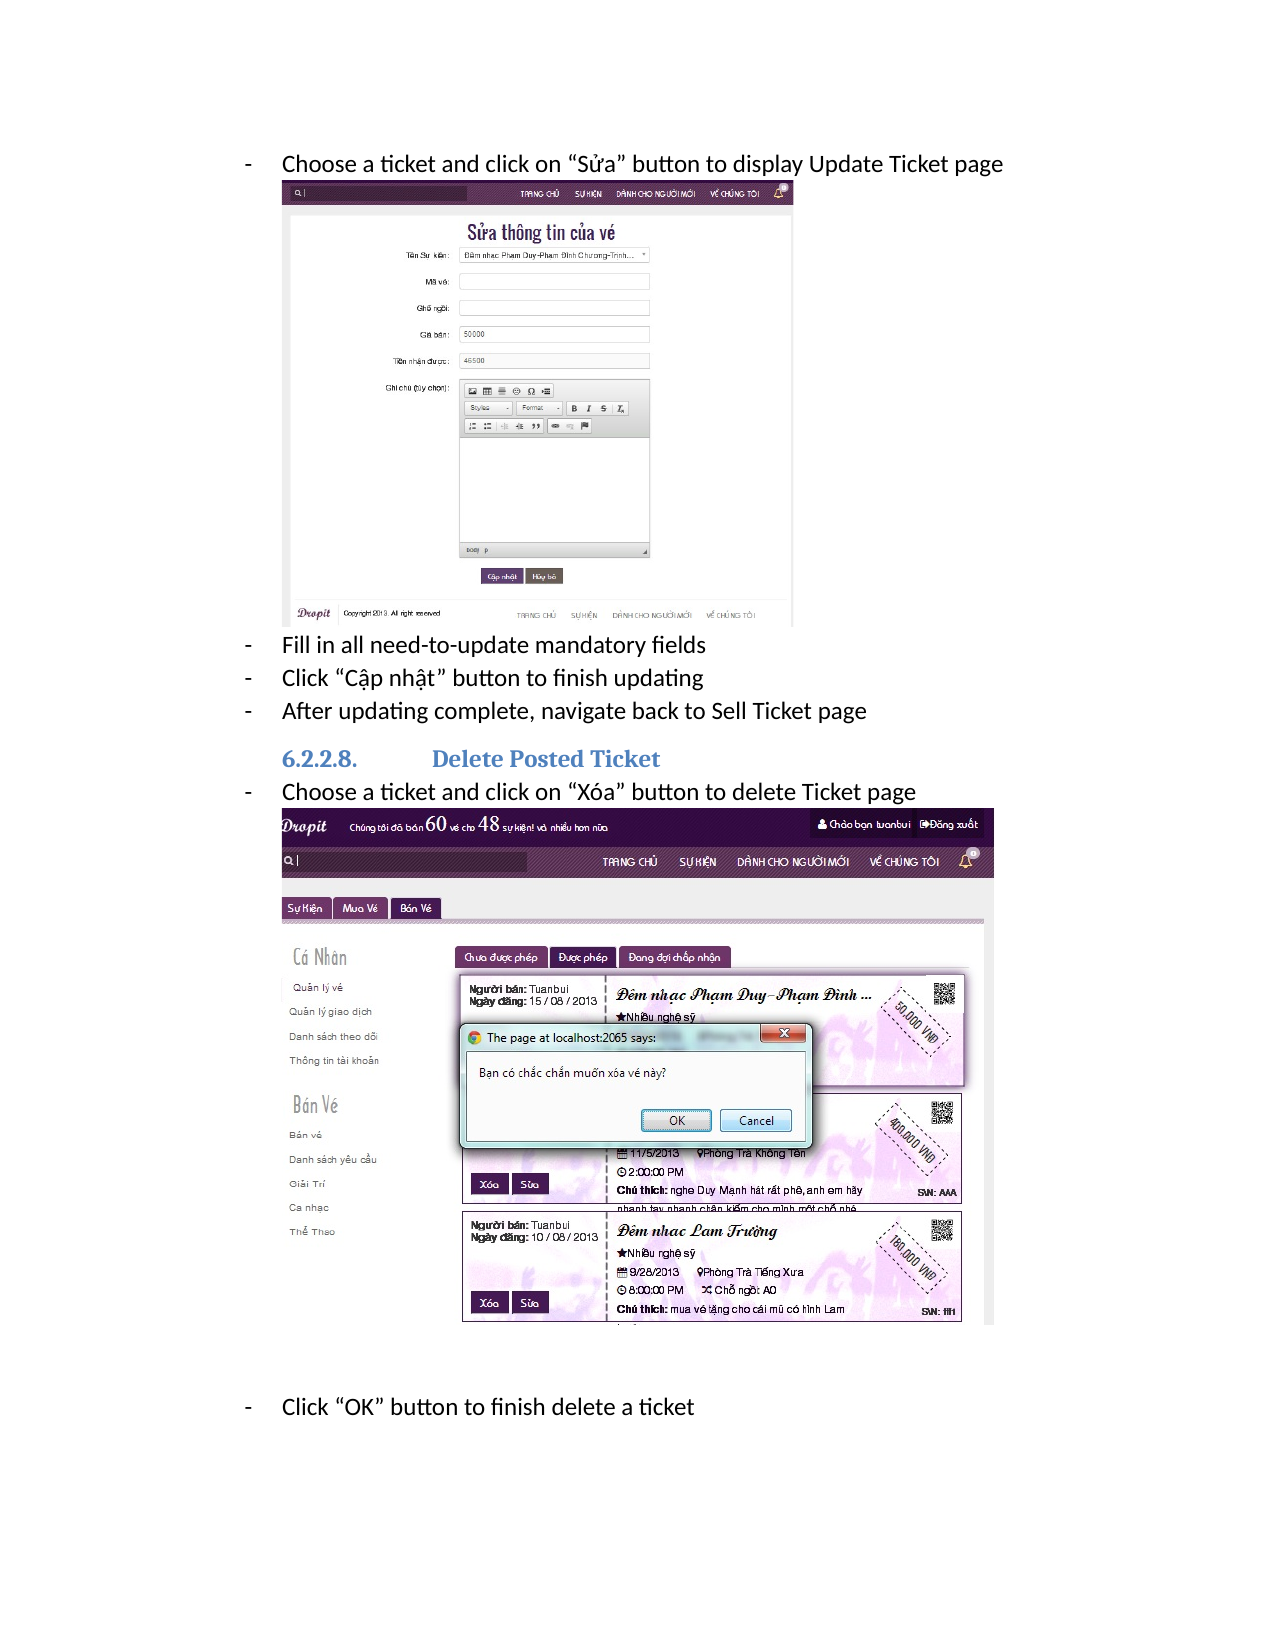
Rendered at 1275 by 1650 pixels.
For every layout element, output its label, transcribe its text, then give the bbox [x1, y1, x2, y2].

picture [281, 180, 794, 627]
list After updating complete, navigate back to Sell Ticket page [244, 695, 1157, 726]
subtitle Delete Posted Ticket [282, 745, 1157, 773]
list Click “OK” button to finish delete a ticket [244, 1391, 1157, 1422]
picture [281, 808, 996, 1325]
list Fill in all need-to-update mandatory fields [244, 629, 1157, 660]
list Click “Cập nhật” button to finish updating [244, 662, 1157, 693]
